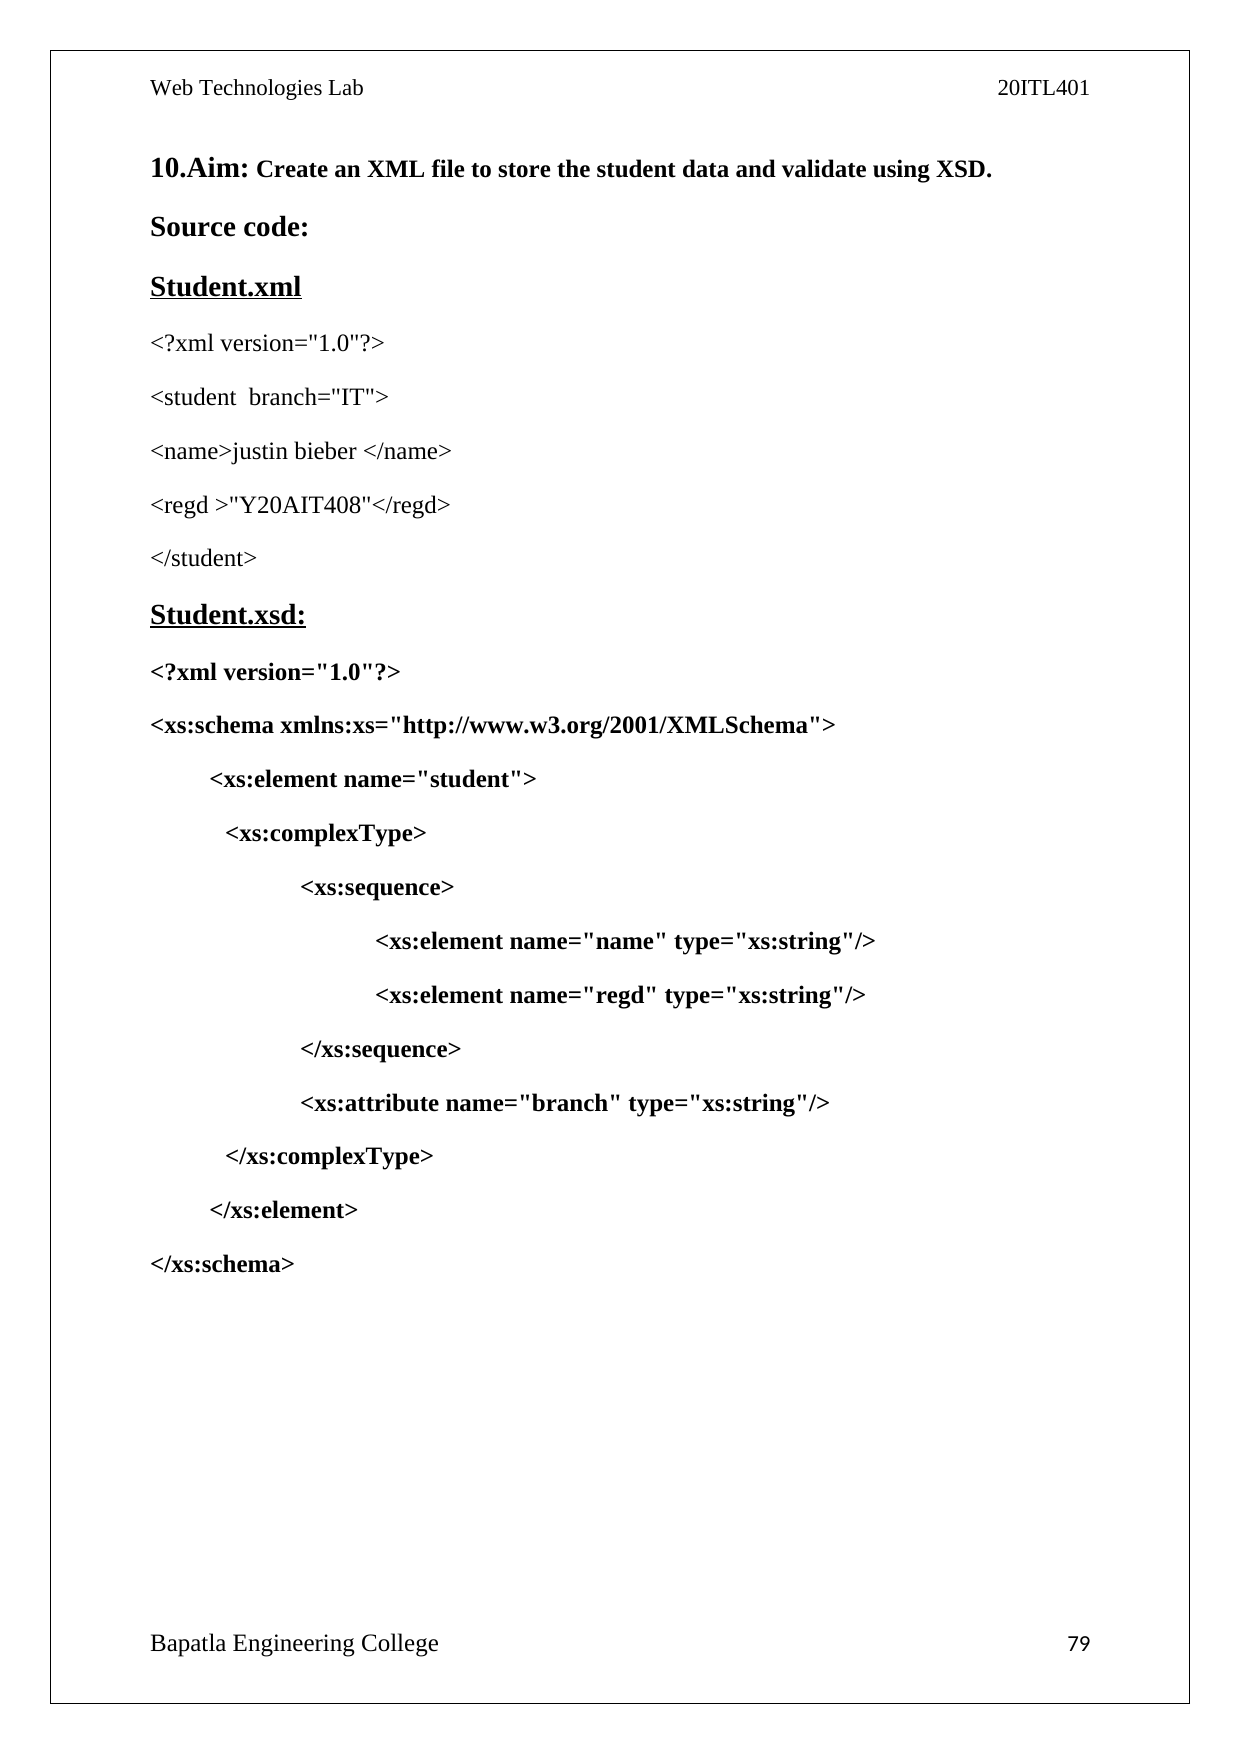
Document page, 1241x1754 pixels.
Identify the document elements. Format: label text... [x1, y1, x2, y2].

text </xs:schema> [150, 1249, 1090, 1278]
text 10.Aim: Create an XML file to store the student data and validate using XSD. [150, 150, 1090, 183]
text <?xml version="1.0"?> [150, 657, 1090, 686]
text <xs:complexType> [150, 818, 1090, 847]
text <xs:element name="student"> [150, 764, 1090, 793]
text <xs:element name="name" type="xs:string"/> [150, 926, 1090, 955]
text </xs:sequence> [150, 1034, 1090, 1062]
text <?xml version="1.0"?> [150, 328, 1090, 357]
text <xs:schema xmlns:xs="http://www.w3.org/2001/XMLSchema"> [150, 711, 1090, 739]
text <xs:attribute name="branch" type="xs:string"/> [150, 1088, 1090, 1116]
text <xs:sequence> [150, 872, 1090, 901]
text </xs:element> [150, 1195, 1090, 1224]
text Source code: [150, 209, 1090, 243]
text </student> [150, 543, 1090, 572]
text Student.xml [150, 269, 1090, 302]
text <student branch="IT"> [150, 382, 1090, 411]
text Student.xsd: [150, 597, 1090, 631]
text </xs:complexType> [150, 1141, 1090, 1170]
text <regd >"Y20AIT408"</regd> [150, 490, 1090, 518]
text <xs:element name="regd" type="xs:string"/> [150, 980, 1090, 1009]
text <name>justin bieber </name> [150, 436, 1090, 464]
